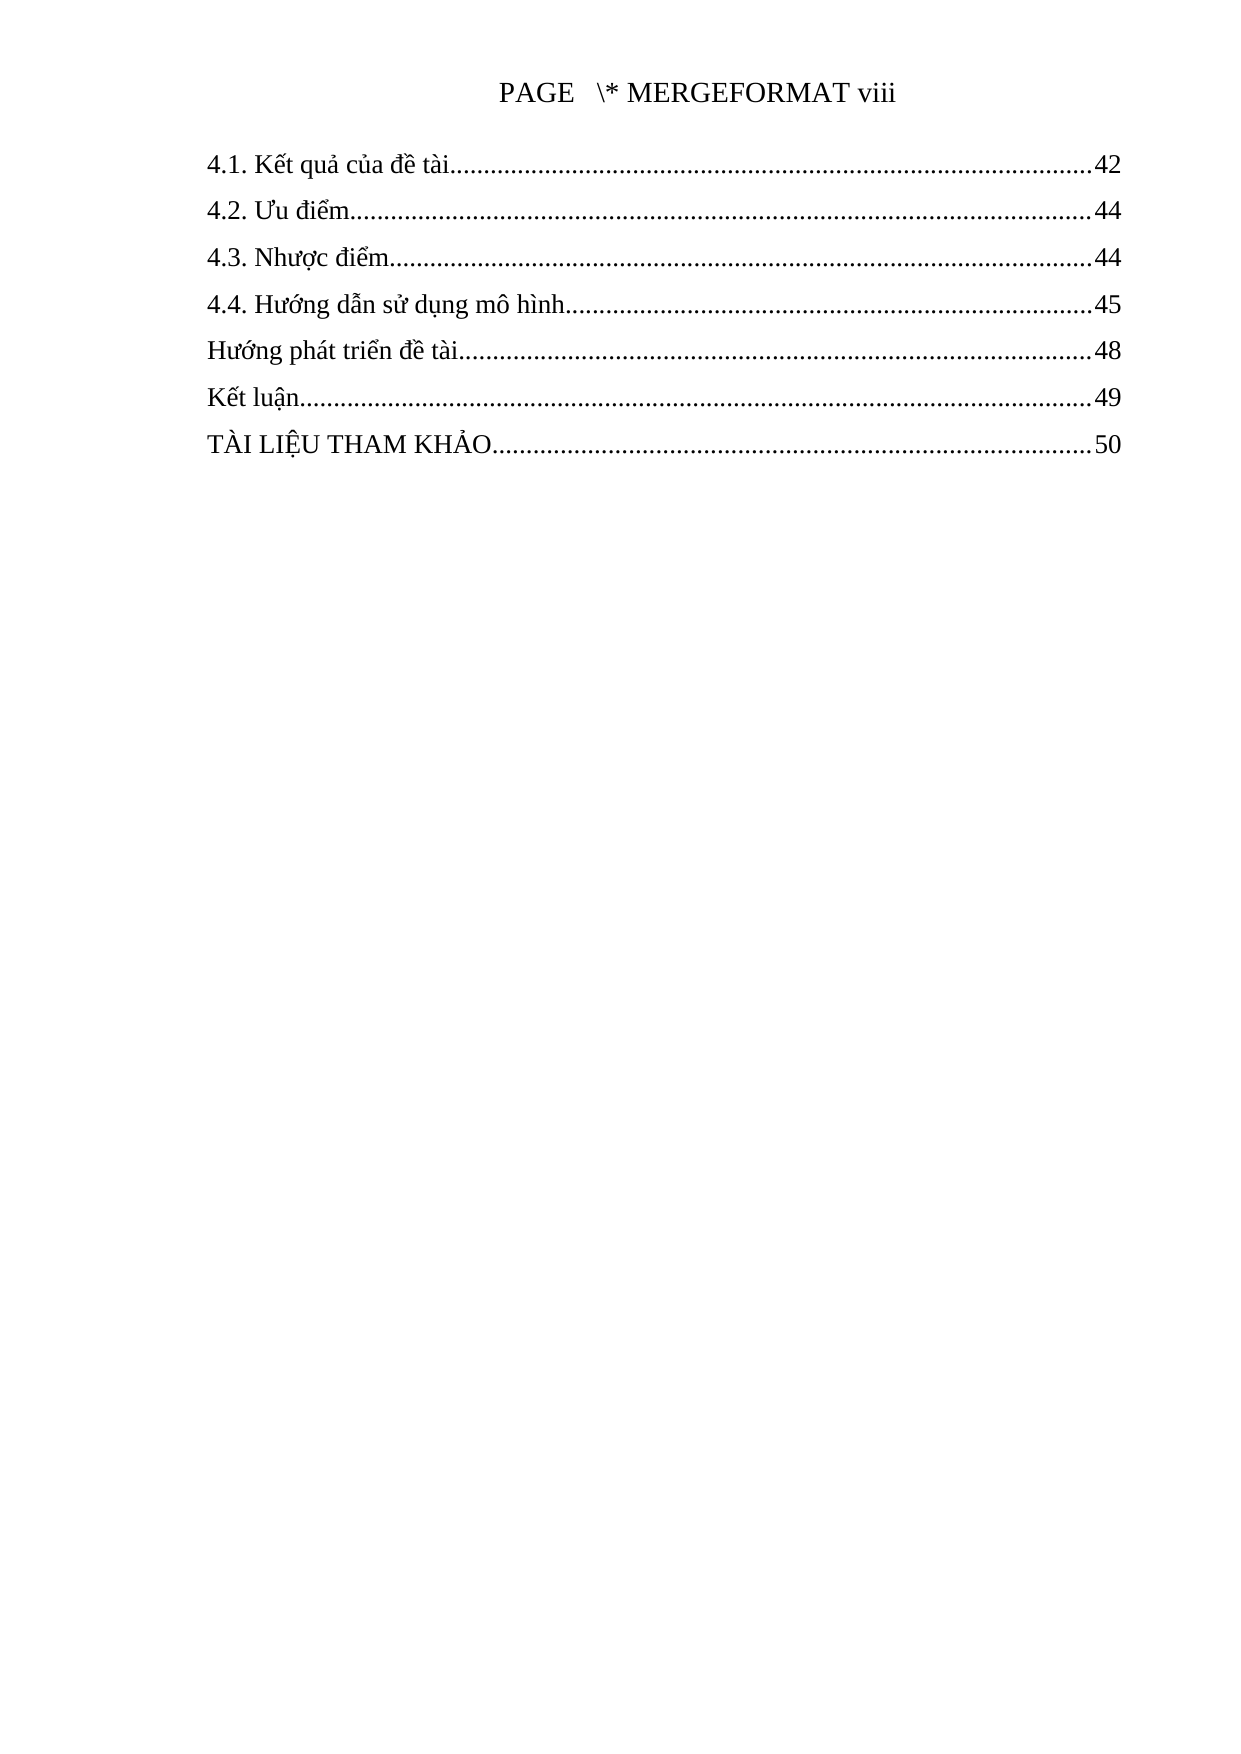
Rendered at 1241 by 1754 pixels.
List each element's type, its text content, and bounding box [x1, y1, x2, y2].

text TÀI LIỆU THAM KHẢO 50 [207, 428, 1122, 459]
text 4.2. Ưu điểm 44 [207, 194, 1122, 226]
text Hướng phát triển đề tài 48 [207, 334, 1122, 366]
text 4.1. Kết quả của đề tài 42 [207, 148, 1122, 179]
text 4.4. Hướng dẫn sử dụng mô hình 45 [207, 288, 1122, 319]
text Kết luận 49 [207, 381, 1122, 412]
text 4.3. Nhược điểm 44 [207, 241, 1122, 272]
